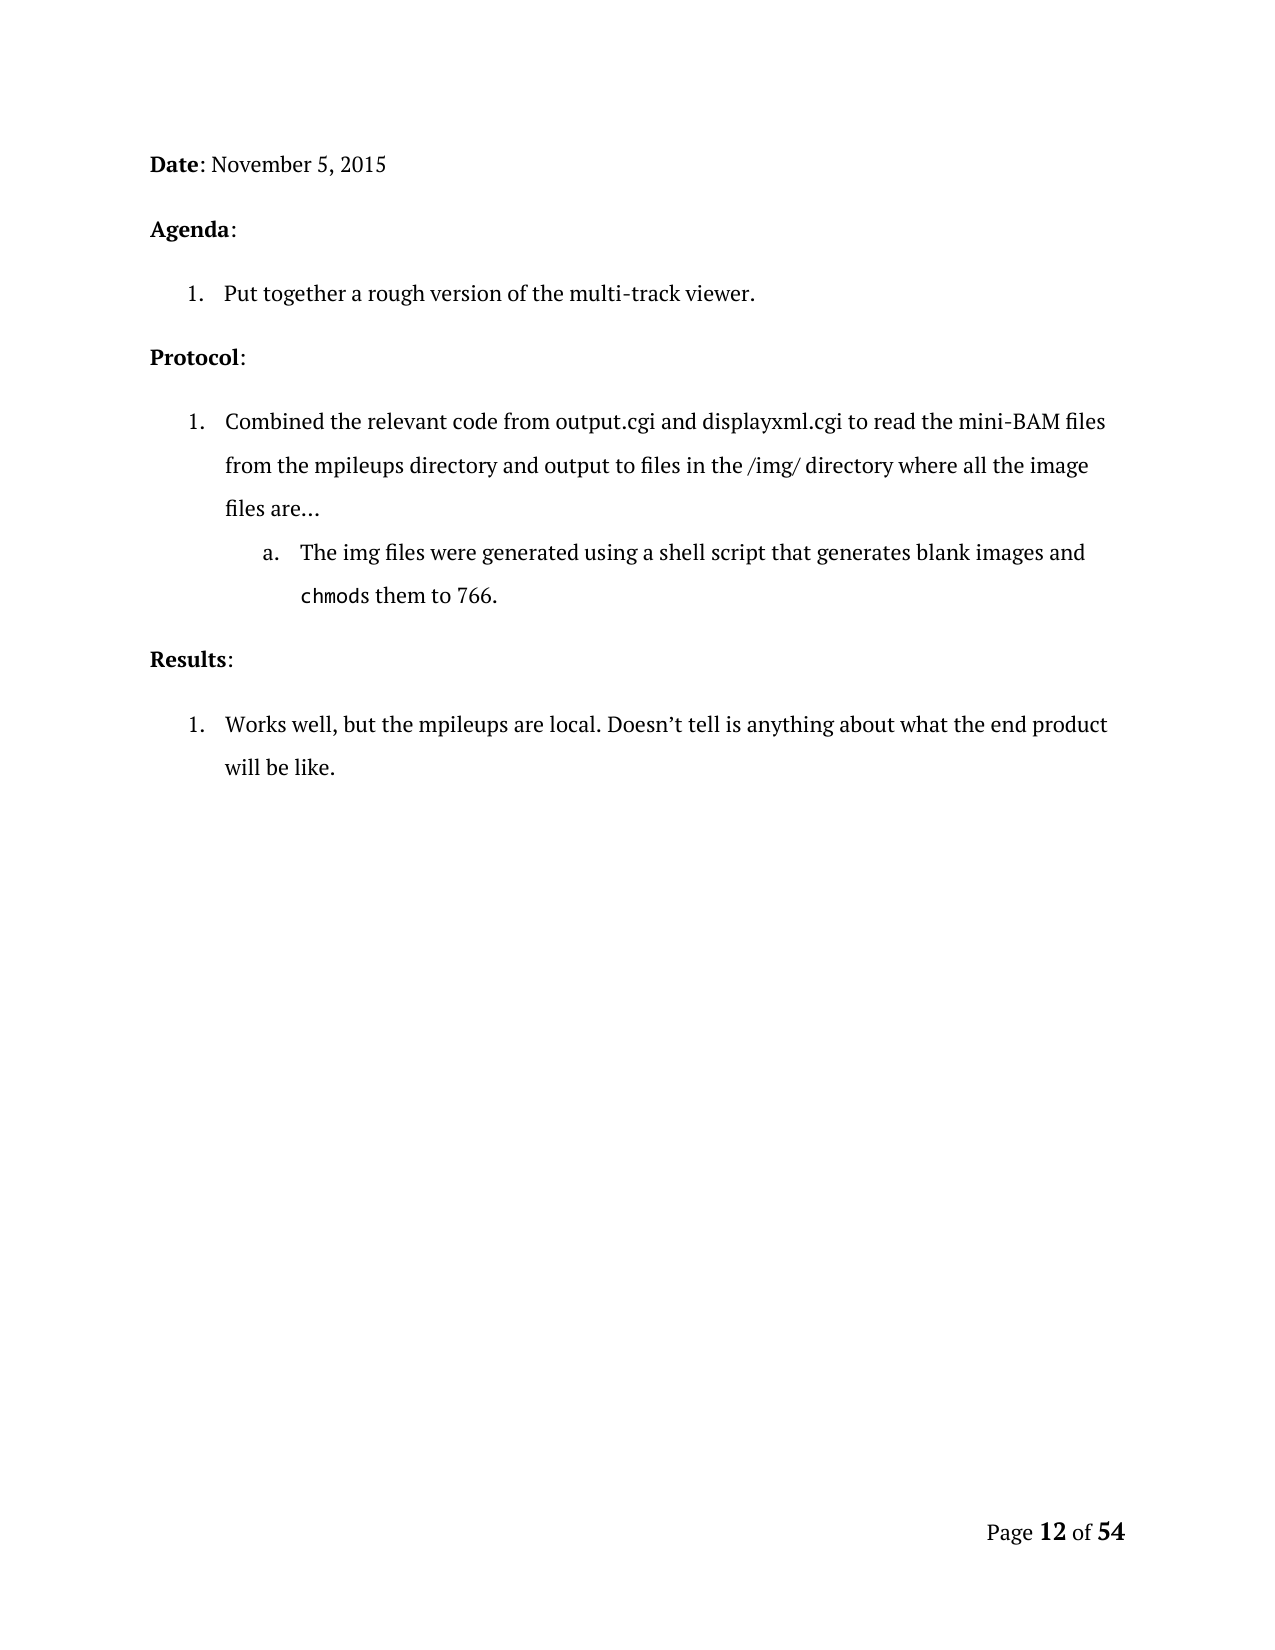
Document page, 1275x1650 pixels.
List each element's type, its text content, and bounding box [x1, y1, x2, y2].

text Date: November 5, 2015 [150, 150, 1125, 179]
text Protocol: [150, 343, 1125, 372]
text Agenda: [150, 214, 1125, 243]
list The img files were generated using a shell script that generates blank images and chmods them to 766. [262, 537, 1125, 610]
text Results: [150, 645, 1125, 674]
list Combined the relevant code from output.cgi and displayxml.cgi to read the mini-BAM files from the mpileups directory and output to files in the /img/ directory where all the image files are… [187, 407, 1125, 523]
list Put together a rough version of the multi-track viewer. [186, 278, 1125, 307]
list Works well, but the mpileups are local. Doesn’t tell is anything about what the end product will be like. [187, 709, 1125, 782]
